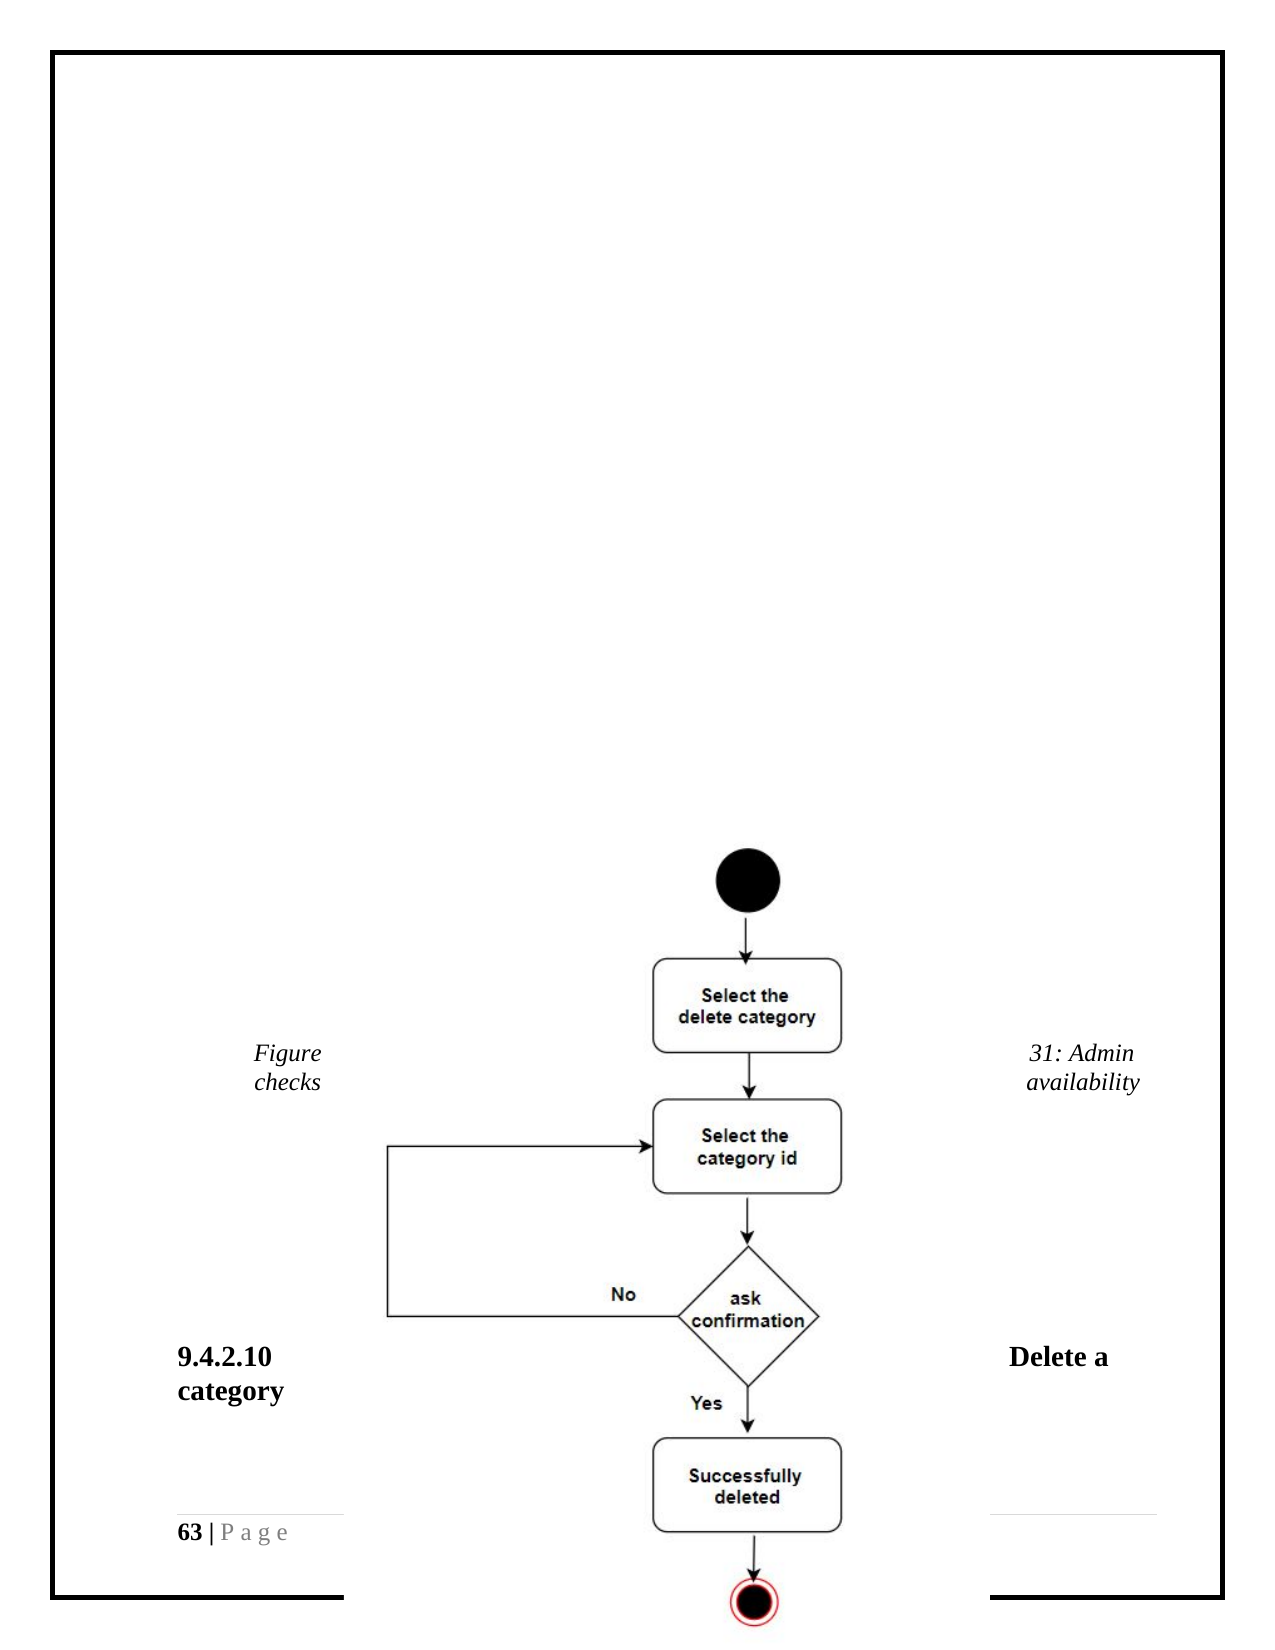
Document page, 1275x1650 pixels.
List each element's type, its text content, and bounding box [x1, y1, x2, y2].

picture [343, 802, 990, 1650]
list Figure 31: Admin checks availability [252, 1038, 343, 1096]
subtitle 9.4.2.10 Delete a category [990, 1339, 1157, 1406]
subtitle 9.4.2.10 Delete a category [177, 1339, 343, 1406]
list Figure 31: Admin checks availability [990, 1038, 1157, 1096]
